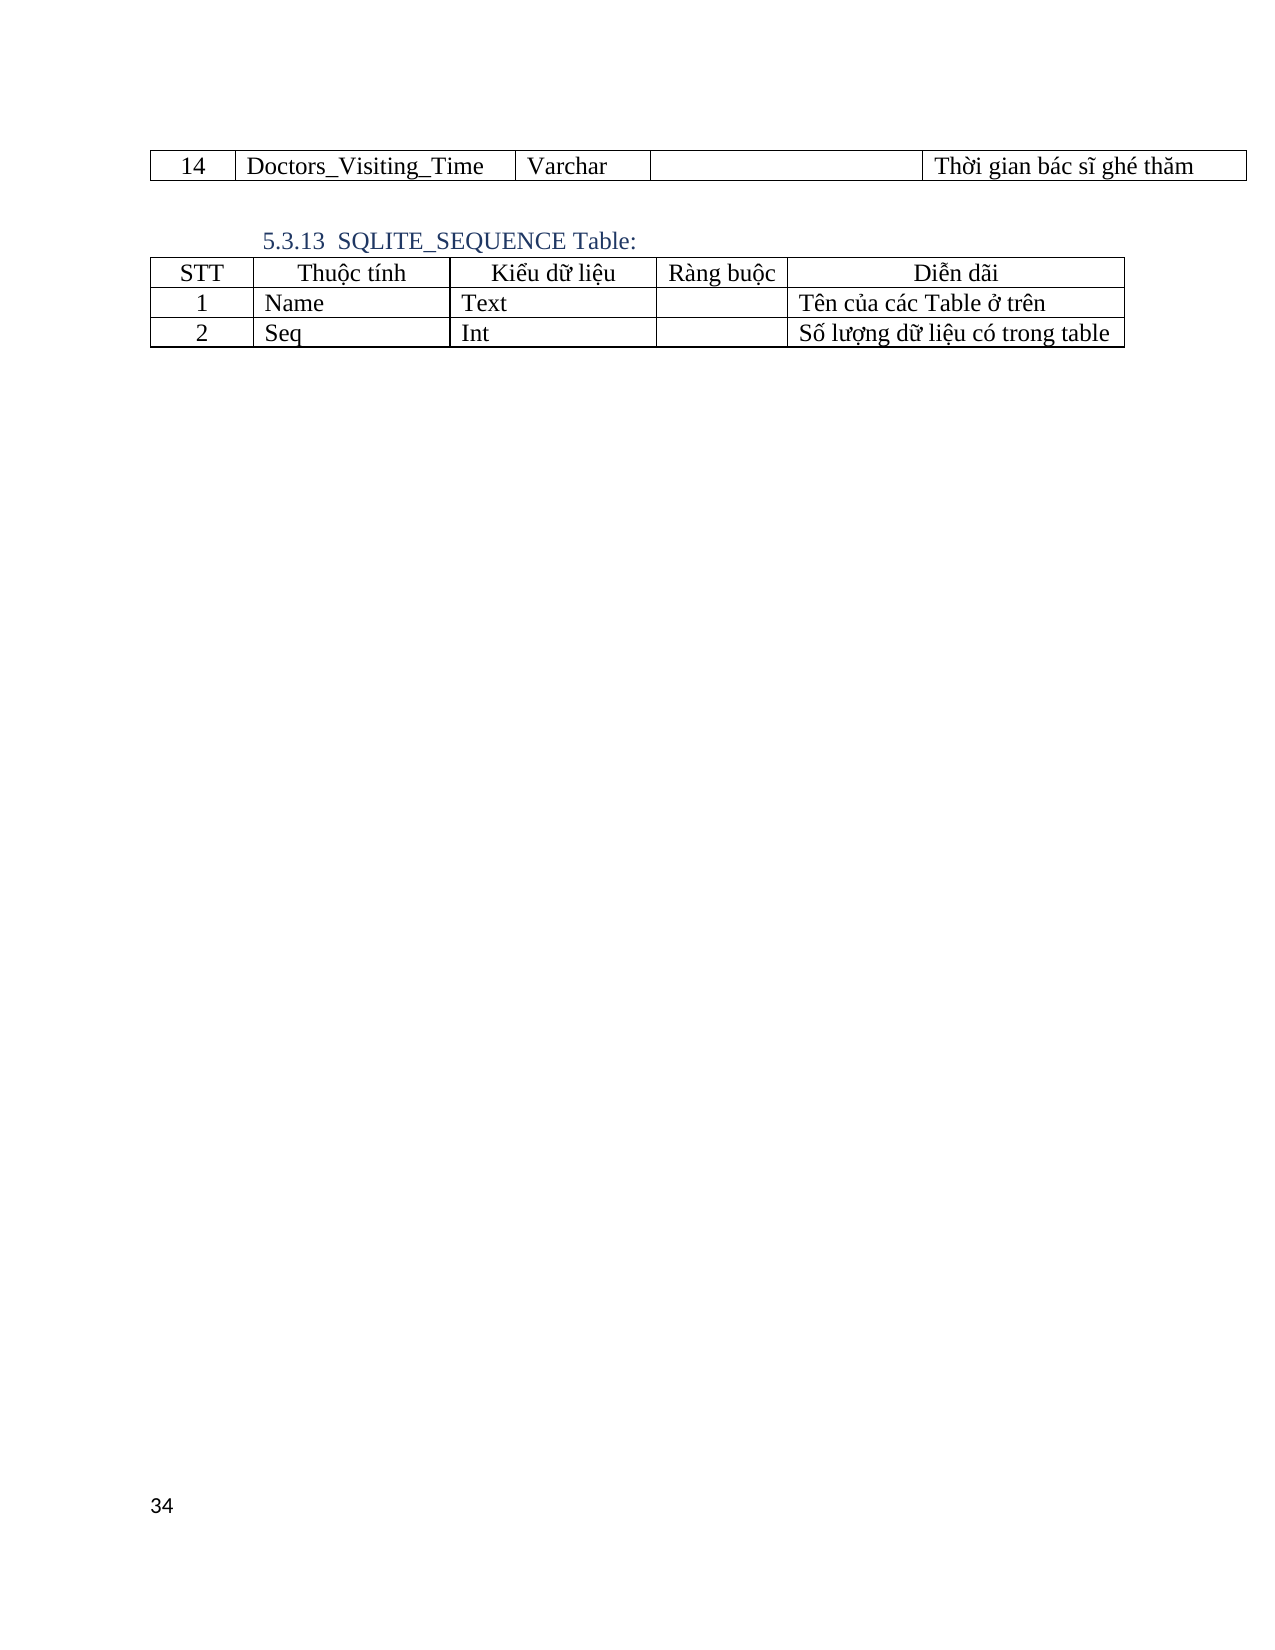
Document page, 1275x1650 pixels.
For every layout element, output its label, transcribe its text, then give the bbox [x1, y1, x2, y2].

table_cell Name [254, 288, 449, 317]
table_header Thuộc tính [254, 258, 449, 287]
table_header Ràng buộc [657, 258, 787, 287]
table_cell Doctors_Visiting_Time [236, 151, 515, 180]
table_cell 14 [151, 151, 235, 180]
table_cell Thời gian bác sĩ ghé thăm [923, 151, 1246, 180]
table_header Kiểu dữ liệu [451, 258, 656, 287]
table_cell [657, 288, 787, 317]
table_cell Int [451, 318, 656, 346]
table_cell Tên của các Table ở trên [788, 288, 1124, 317]
table_cell Seq [254, 318, 449, 346]
subtitle SQLITE_SEQUENCE Table: [262, 226, 1125, 255]
table_cell [657, 318, 787, 346]
table_header Diễn dãi [788, 258, 1124, 287]
table_cell 2 [151, 318, 253, 346]
table_cell Số lượng dữ liệu có trong table [788, 318, 1124, 346]
table_cell Text [451, 288, 656, 317]
table_header STT [151, 258, 253, 287]
table_cell 1 [151, 288, 253, 317]
table_cell [651, 151, 922, 180]
table_cell Varchar [516, 151, 650, 180]
